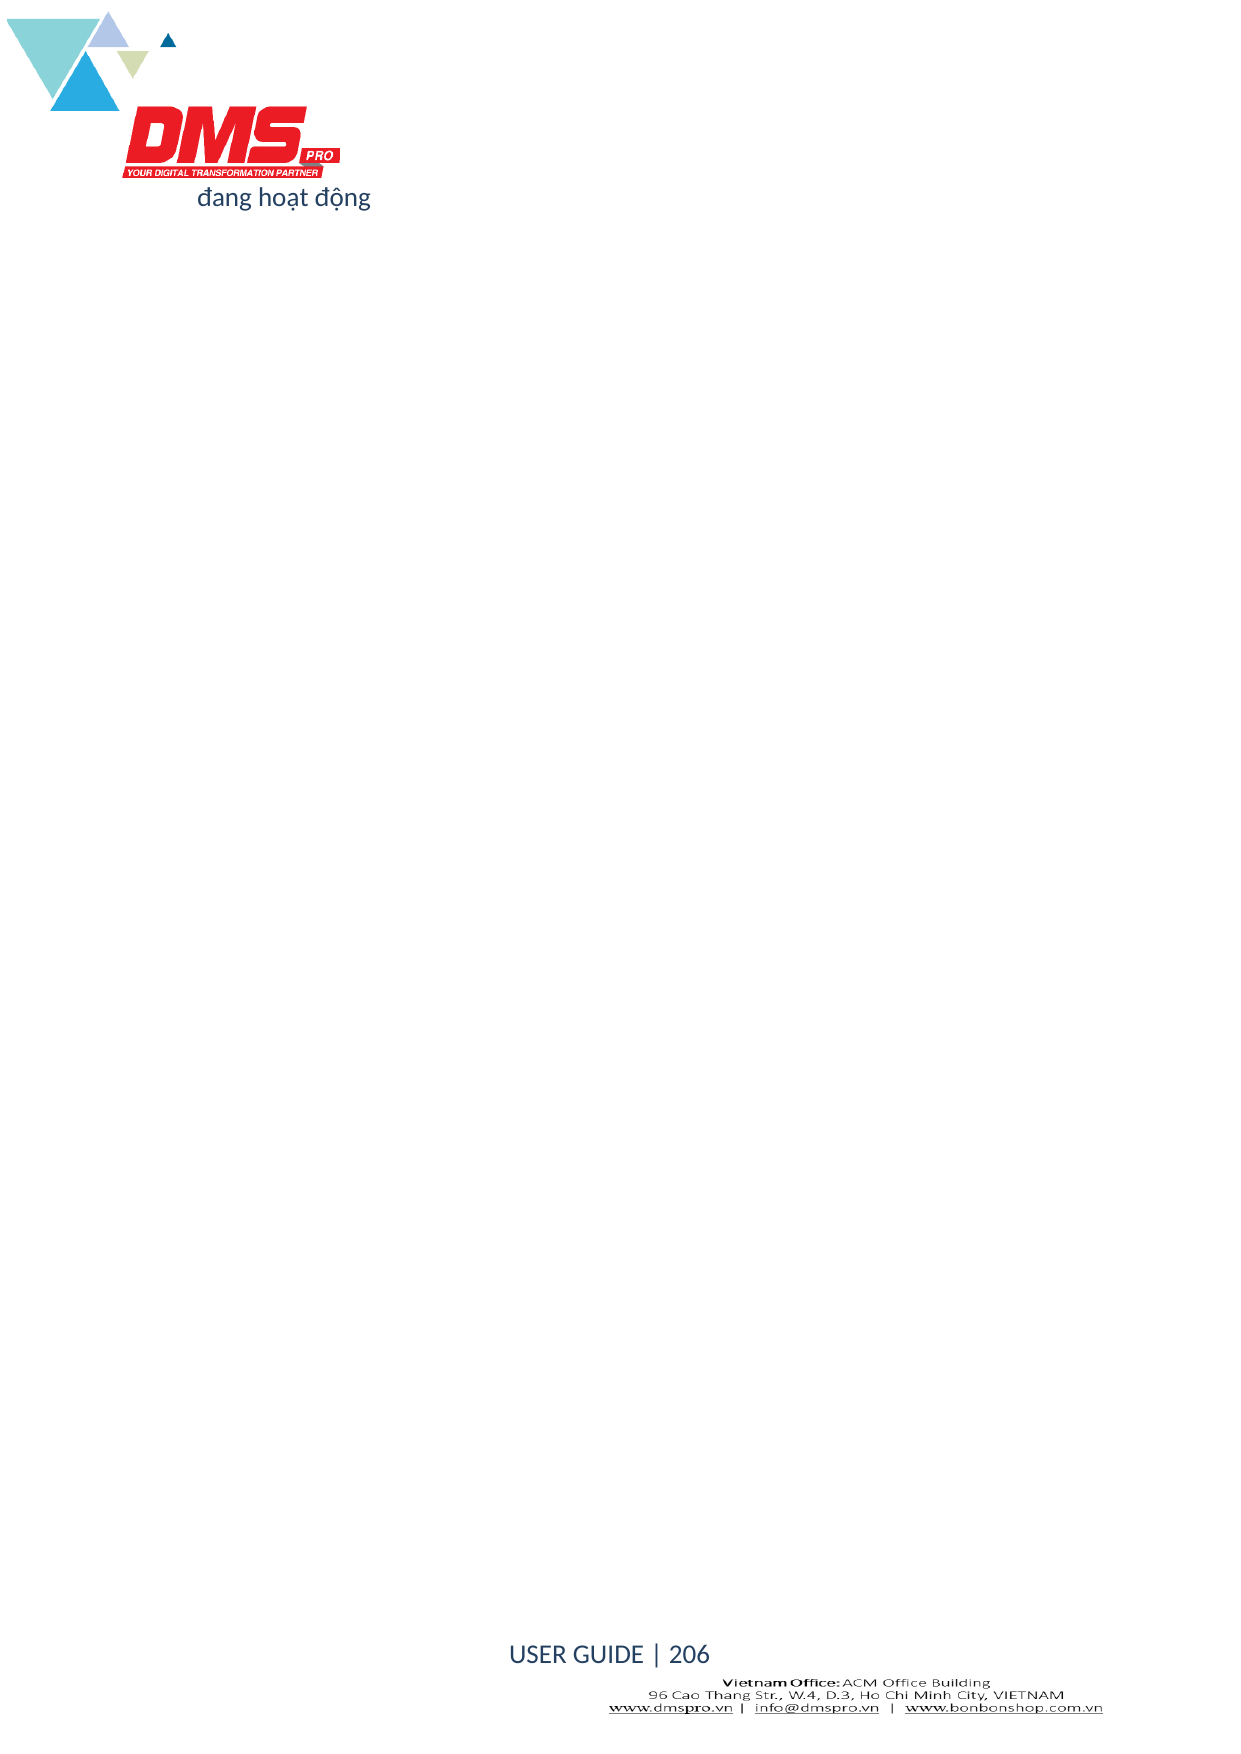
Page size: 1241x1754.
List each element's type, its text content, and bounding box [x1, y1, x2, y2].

list Không điều chỉnh loại POSM vì sẽ ảnh hưởng đến chương trình liên quan đến POSM đang hoạt động [159, 181, 1153, 213]
picture [5, 11, 340, 177]
